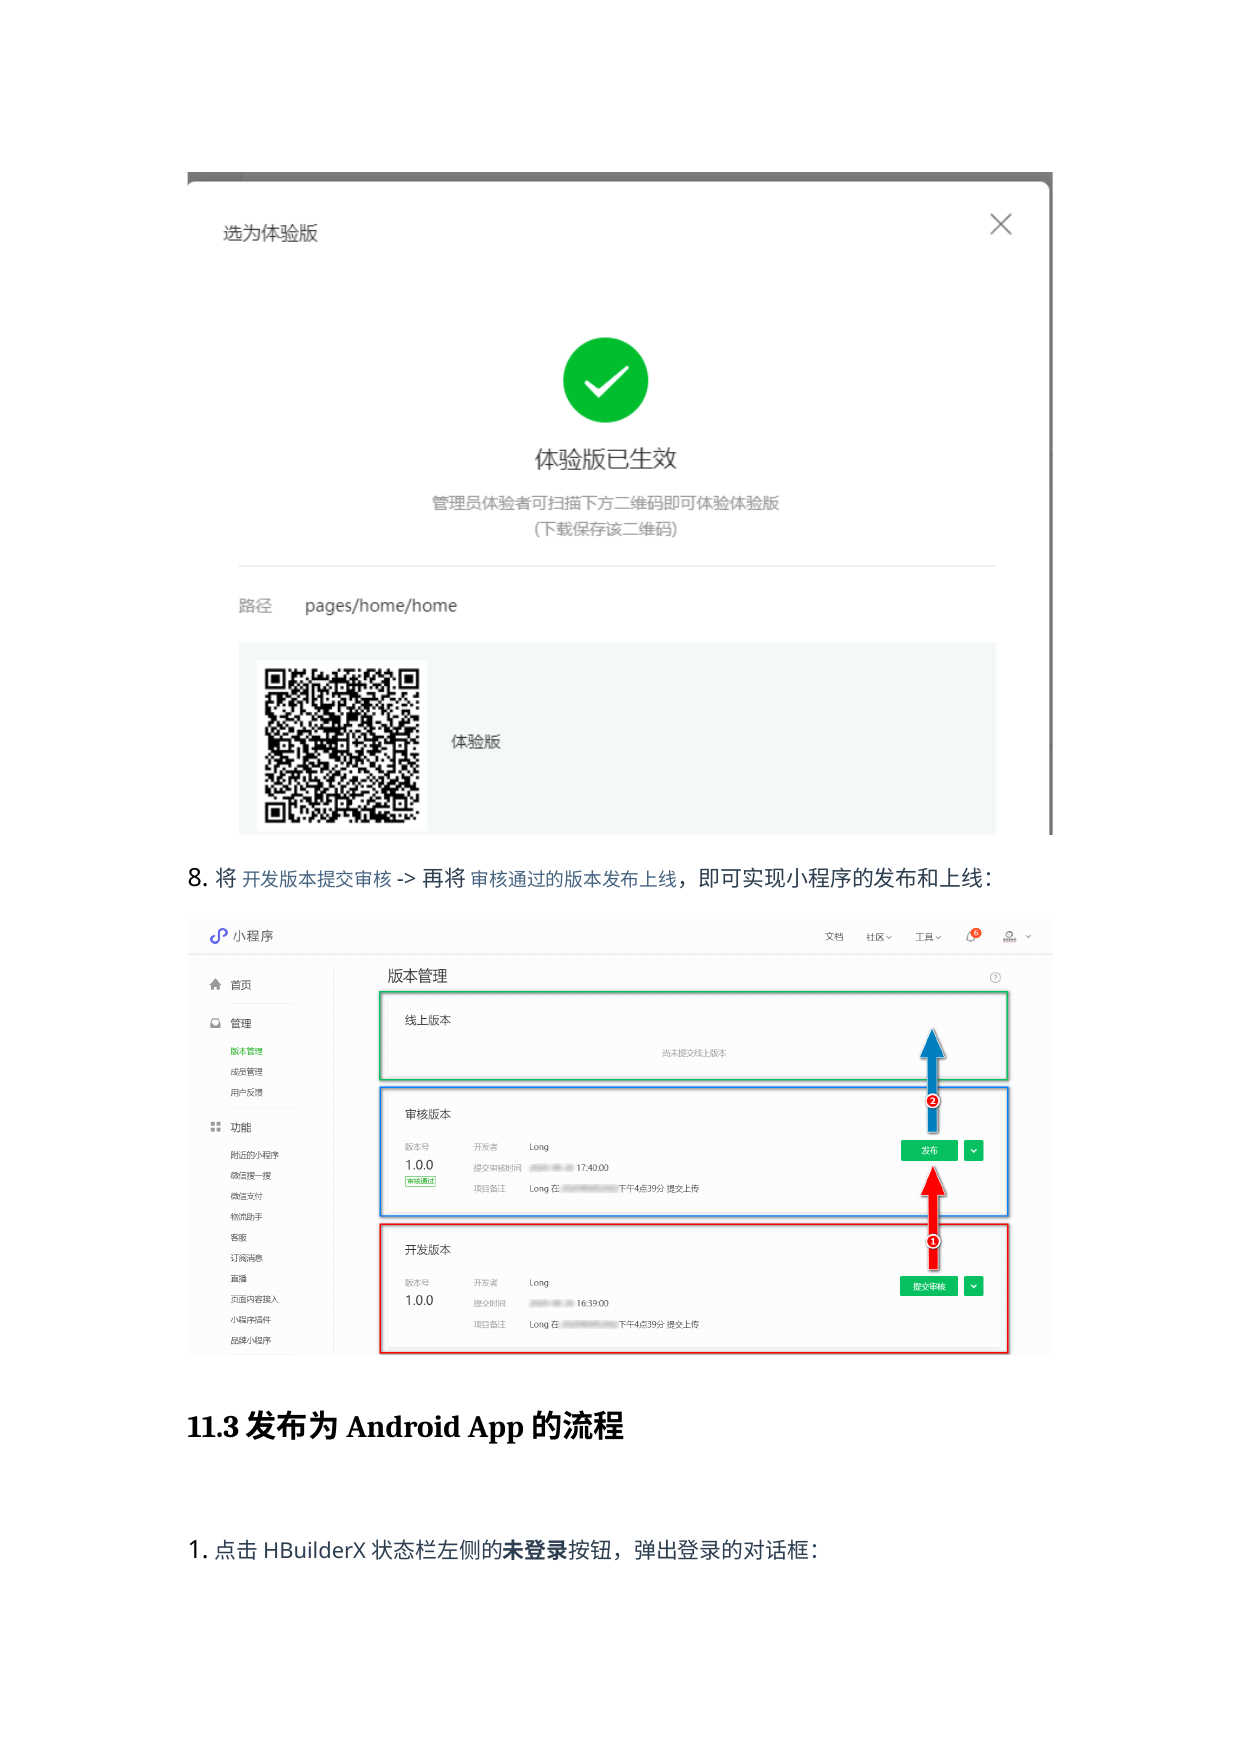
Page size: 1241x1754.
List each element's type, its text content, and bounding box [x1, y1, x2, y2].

text 8. 将 开发版本提交审核 -> 再将 审核通过的版本发布上线，即可实现小程序的发布和上线： [187, 844, 1053, 909]
subtitle 11.3发布为 Android App 的流程 [187, 1392, 1053, 1457]
text 1. 点击 HBuilderX 状态栏左侧的未登录按钮，弹出登录的对话框： [187, 1517, 1053, 1582]
picture [187, 919, 1053, 1355]
picture [187, 172, 1053, 835]
